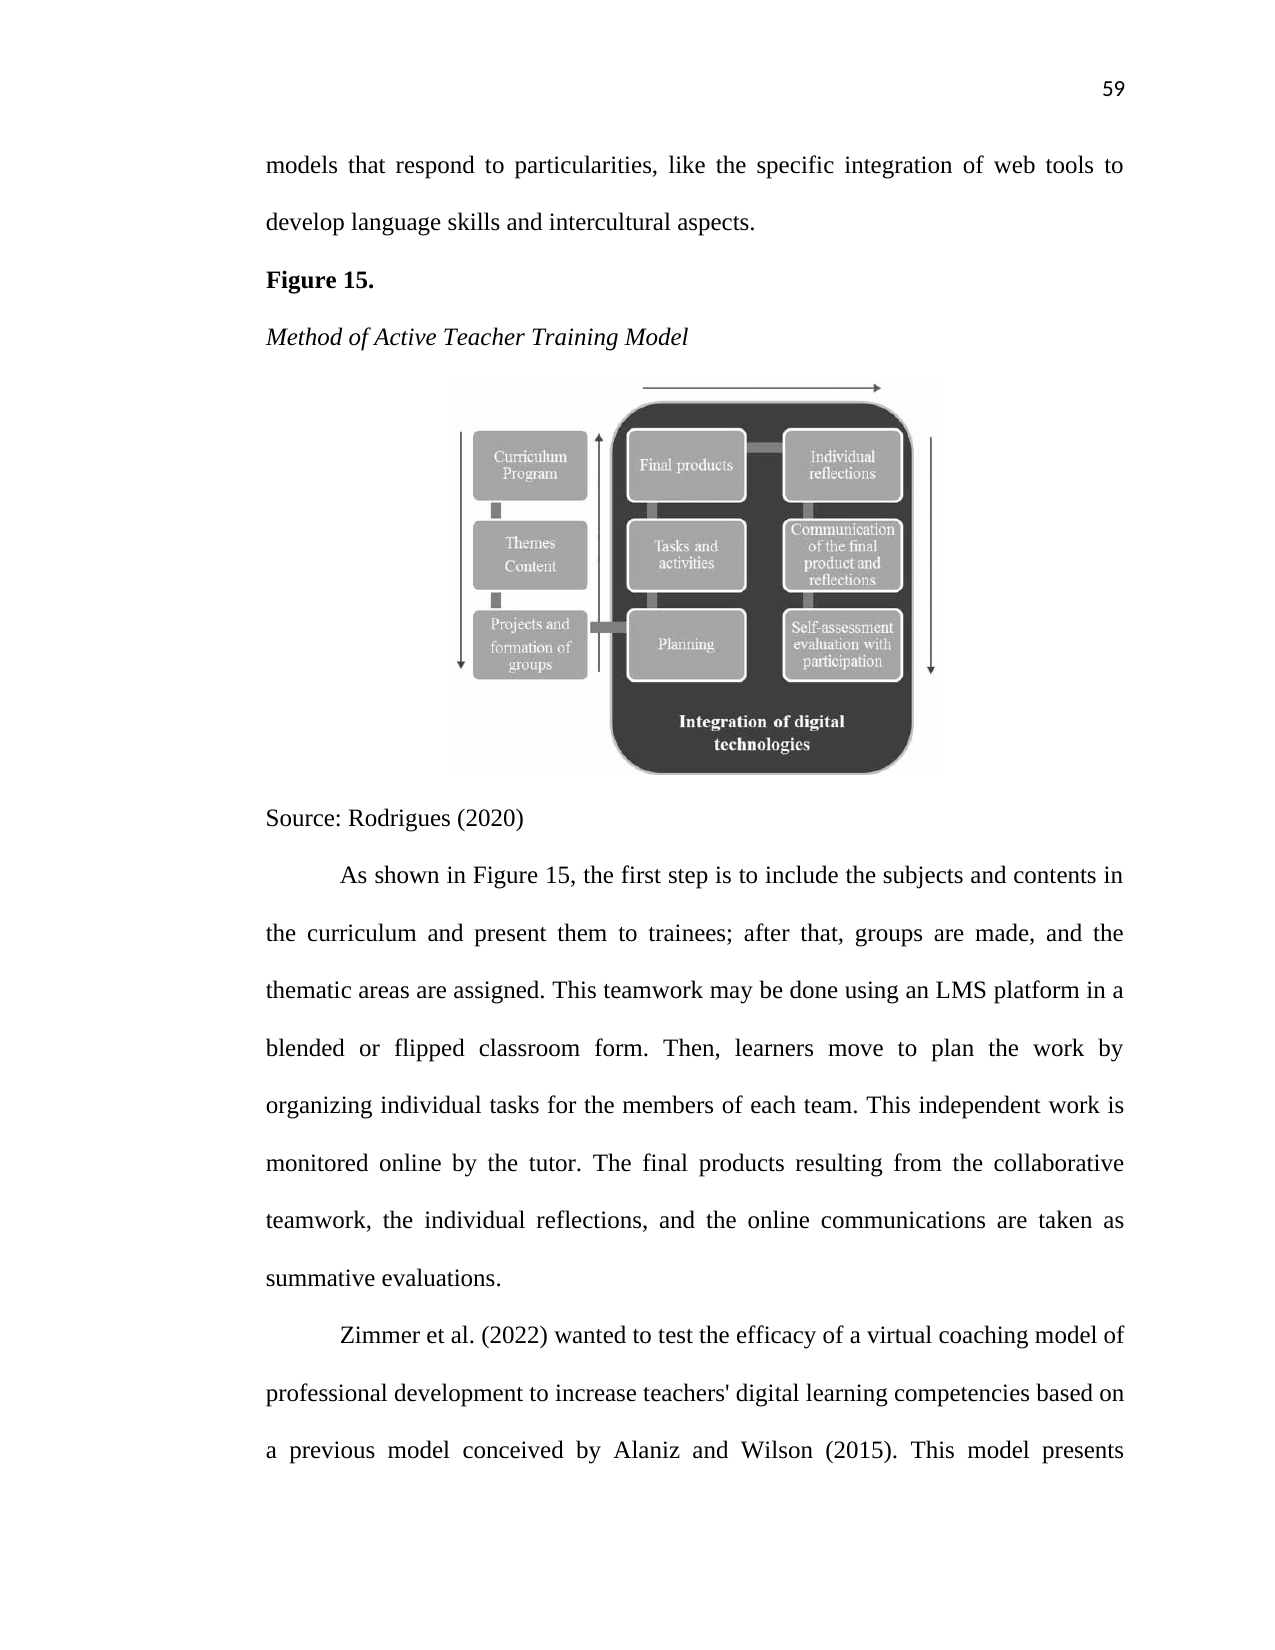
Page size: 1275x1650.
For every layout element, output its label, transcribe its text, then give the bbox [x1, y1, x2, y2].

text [266, 1320, 1125, 1464]
text Method of Active Teacher Training Model [266, 322, 1125, 351]
picture [452, 380, 939, 775]
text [266, 150, 1125, 236]
text Source: Rodrigues (2020) [265, 803, 1125, 831]
text As shown in Figure 15, the first step is to include the subjects and contents in the curriculum and present them to trainees; after that, groups are made, and the thematic areas are assigned. This teamwork may be done using an LMS platform in a blended or flipped classroom form. Then, learners move to plan the work by organizing individual tasks for the members of each team. This independent work is monitored online by the tutor. The final products resulting from the collaborative teamwork, the individual reflections, and the online communications are taken as summative evaluations. [266, 860, 1125, 1291]
text Figure 15. [266, 265, 1125, 294]
